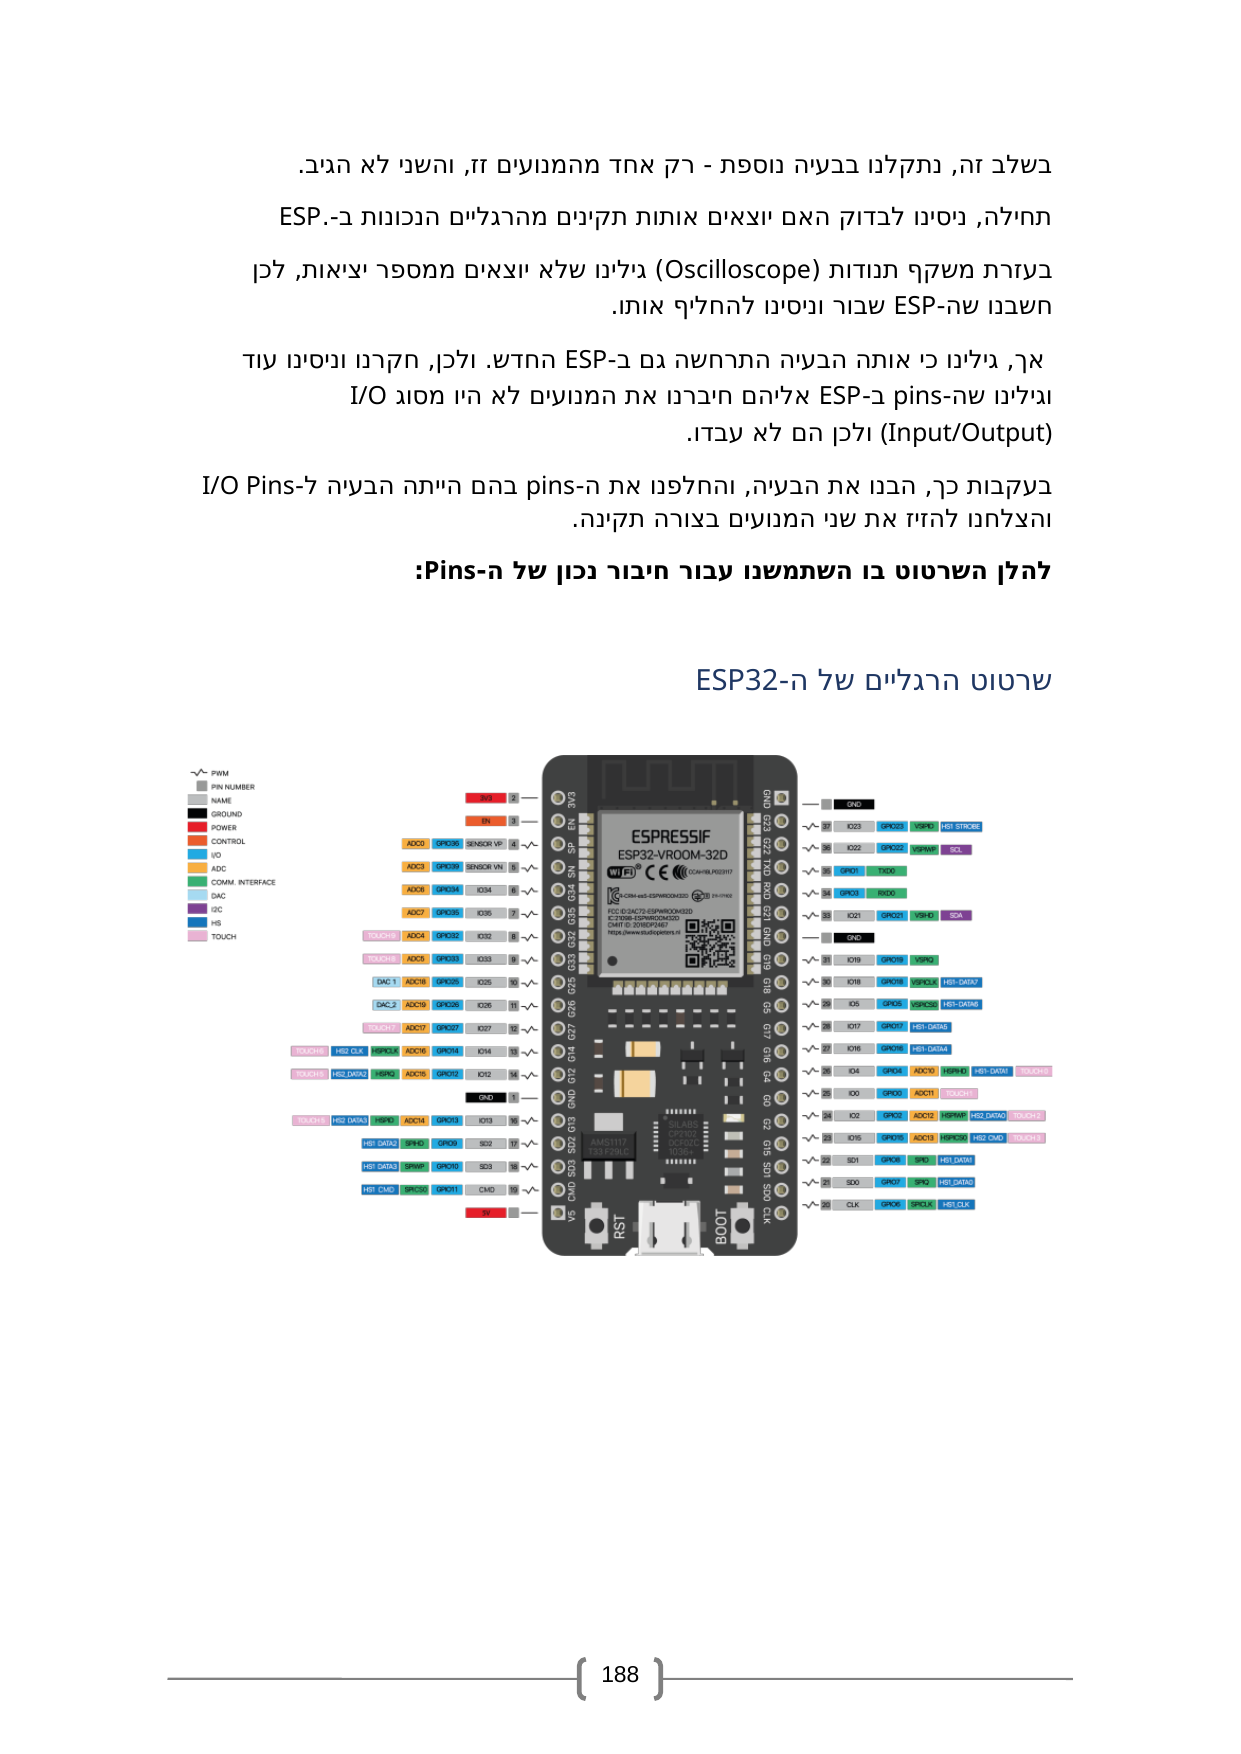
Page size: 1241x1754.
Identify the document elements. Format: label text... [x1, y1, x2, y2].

text תחילה, ניסינו לבדוק האם יוצאים אותות תקינים מהרגליים הנכונות ב-.ESP [187, 198, 1053, 232]
text בשלב זה, נתקלנו בבעיה נוספת - רק אחד מהמנועים זז, והשני לא הגיב. [187, 150, 1053, 179]
text בעזרת משקף תנודות (Oscilloscope) גילינו שלא יוצאים ממספר יציאות, לכן חשבנו שה-ESP שבור וניסינו להחליף אותו. [187, 252, 1053, 322]
text להלן השרטוט בו השתמשנו עבור חיבור נכון של ה-Pins: [187, 552, 1053, 586]
subtitle שרטוט הרגליים של ה-ESP32 [187, 659, 1053, 699]
text אך, גילינו כי אותה הבעיה התרחשה גם ב-ESP החדש. ולכן, חקרנו וניסינו עוד וגילינו שה-pins ב-ESP אליהם חיברנו את המנועים לא היו מסוג I/O (Input/Output) ולכן הם לא עבדו. [187, 341, 1053, 448]
text בעקבות כך, הבנו את הבעיה, והחלפנו את ה-pins בהם הייתה הבעיה ל-I/O Pins והצלחנו להזיז את שני המנועים בצורה תקינה. [187, 468, 1053, 533]
picture [187, 755, 1053, 1256]
